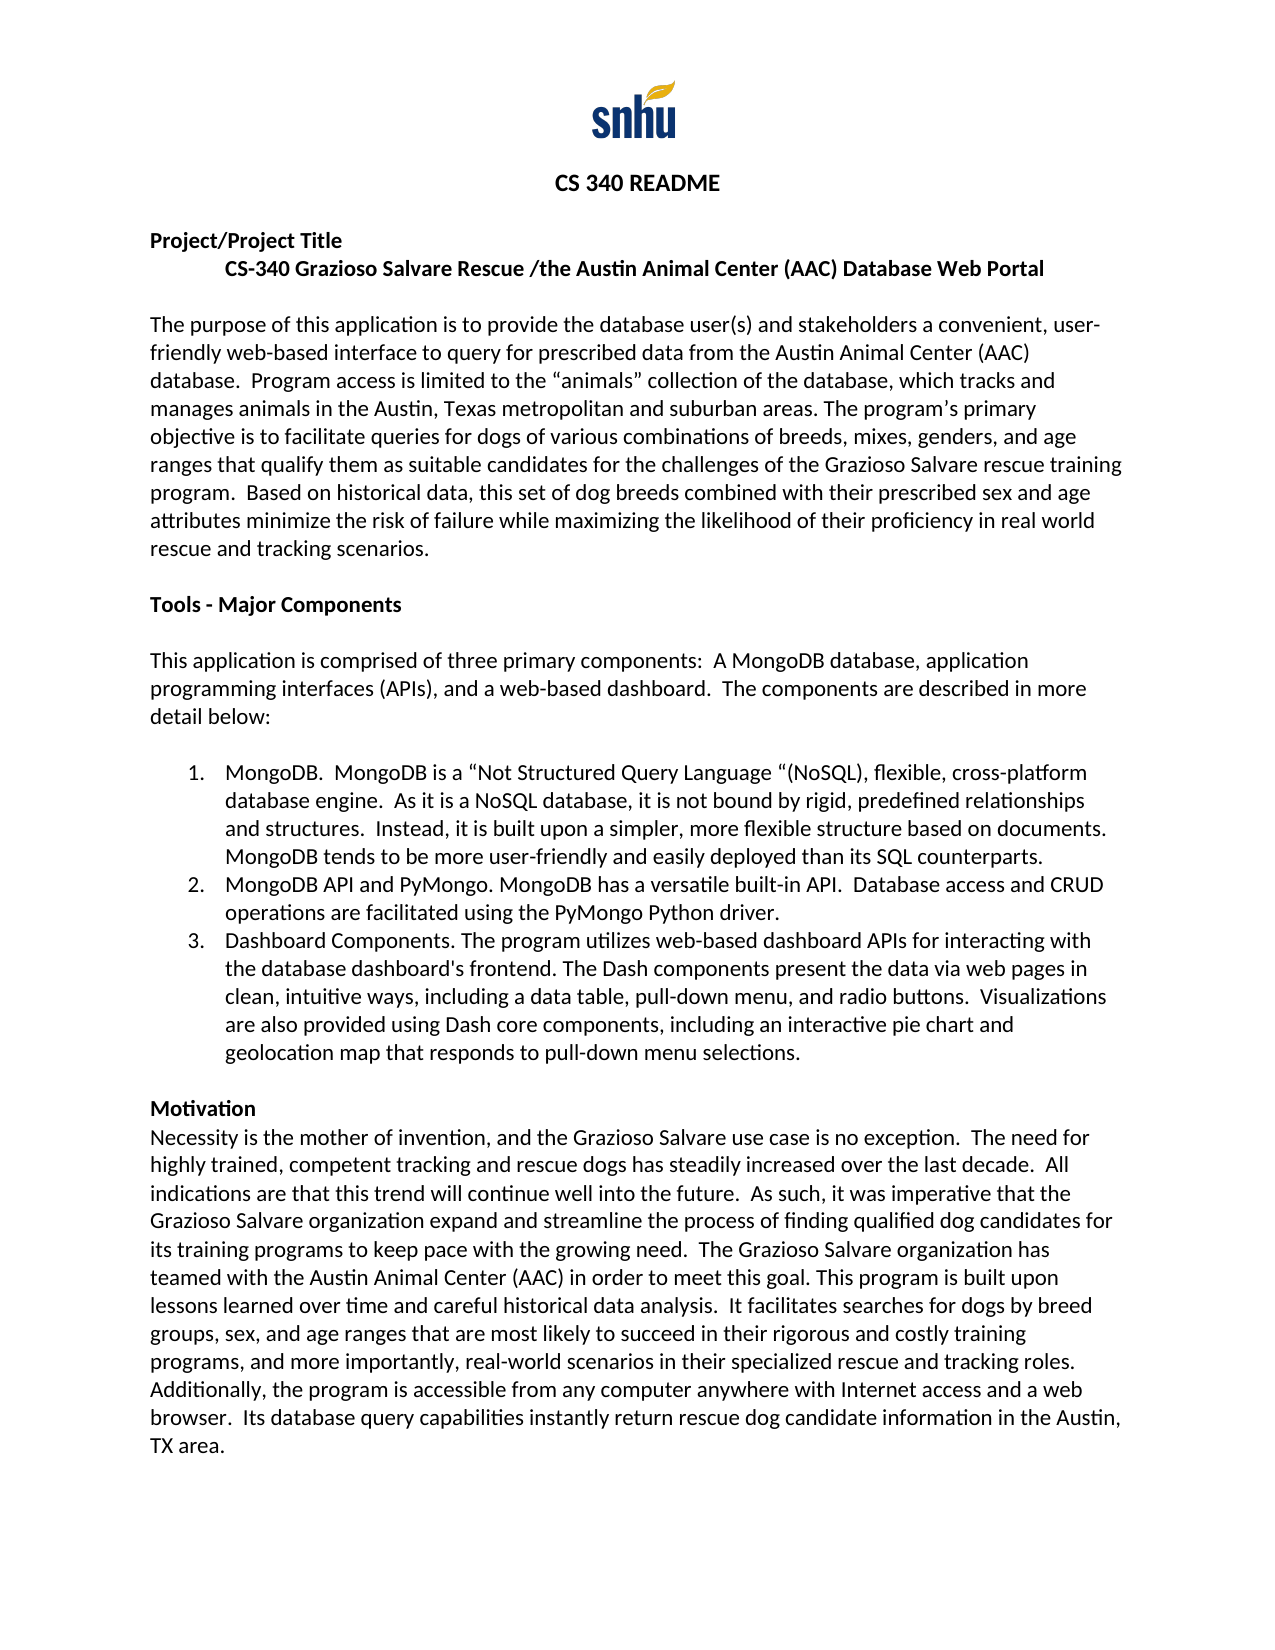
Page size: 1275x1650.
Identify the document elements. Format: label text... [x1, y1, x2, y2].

subtitle CS 340 README [150, 167, 1125, 198]
list Dashboard Components. The program utilizes web-based dashboard APIs for interacting with the database dashboard's frontend. The Dash components present the data via web pages in clean, intuitive ways, including a data table, pull-down menu, and radio buttons. Visualizations are also provided using Dash core components, including an interactive pie chart and geolocation map that responds to pull-down menu selections. [187, 926, 1125, 1067]
text This application is comprised of three primary components: A MongoDB database, application programming interfaces (APIs), and a web-based dashboard. The components are described in more detail below: [150, 646, 1125, 730]
subtitle Project/Project Title [150, 226, 1125, 254]
subtitle Motivation [150, 1094, 1125, 1123]
picture [573, 75, 702, 147]
subtitle CS-340 Grazioso Salvare Rescue /the Austin Animal Center (AAC) Database Web Portal [150, 254, 1125, 282]
list MongoDB. MongoDB is a “Not Structured Query Language “(NoSQL), flexible, cross-platform database engine. As it is a NoSQL database, it is not bound by rigid, predefined relationships and structures. Instead, it is built upon a simpler, more flexible structure based on documents. MongoDB tends to be more user-friendly and easily deployed than its SQL counterparts. [187, 758, 1125, 870]
text The purpose of this application is to provide the database user(s) and stakeholders a convenient, user-friendly web-based interface to query for prescribed data from the Austin Animal Center (AAC) database. Program access is limited to the “animals” collection of the database, which tracks and manages animals in the Austin, Texas metropolitan and suburban areas. The program’s primary objective is to facilitate queries for dogs of various combinations of breeds, mixes, genders, and age ranges that qualify them as suitable candidates for the challenges of the Grazioso Salvare rescue training program. Based on historical data, this set of dog breeds combined with their prescribed sex and age attributes minimize the risk of failure while maximizing the likelihood of their proficiency in real world rescue and tracking scenarios. [150, 310, 1125, 562]
list MongoDB API and PyMongo. MongoDB has a versatile built-in API. Database access and CRUD operations are facilitated using the PyMongo Python driver. [187, 870, 1125, 926]
text Tools - Major Components [150, 590, 1125, 618]
text Necessity is the mother of invention, and the Grazioso Salvare use case is no exception. The need for highly trained, competent tracking and rescue dogs has steadily increased over the last decade. All indications are that this trend will continue well into the future. As such, it was imperative that the Grazioso Salvare organization expand and streamline the process of finding qualified dog candidates for its training programs to keep pace with the growing need. The Grazioso Salvare organization has teamed with the Austin Animal Center (AAC) in order to meet this goal. This program is built upon lessons learned over time and careful historical data analysis. It facilitates searches for dogs by breed groups, sex, and age ranges that are most likely to succeed in their rigorous and costly training programs, and more importantly, real-world scenarios in their specialized rescue and tracking roles. Additionally, the program is accessible from any computer anywhere with Internet access and a web browser. Its database query capabilities instantly return rescue dog candidate information in the Austin, TX area. [150, 1123, 1125, 1459]
